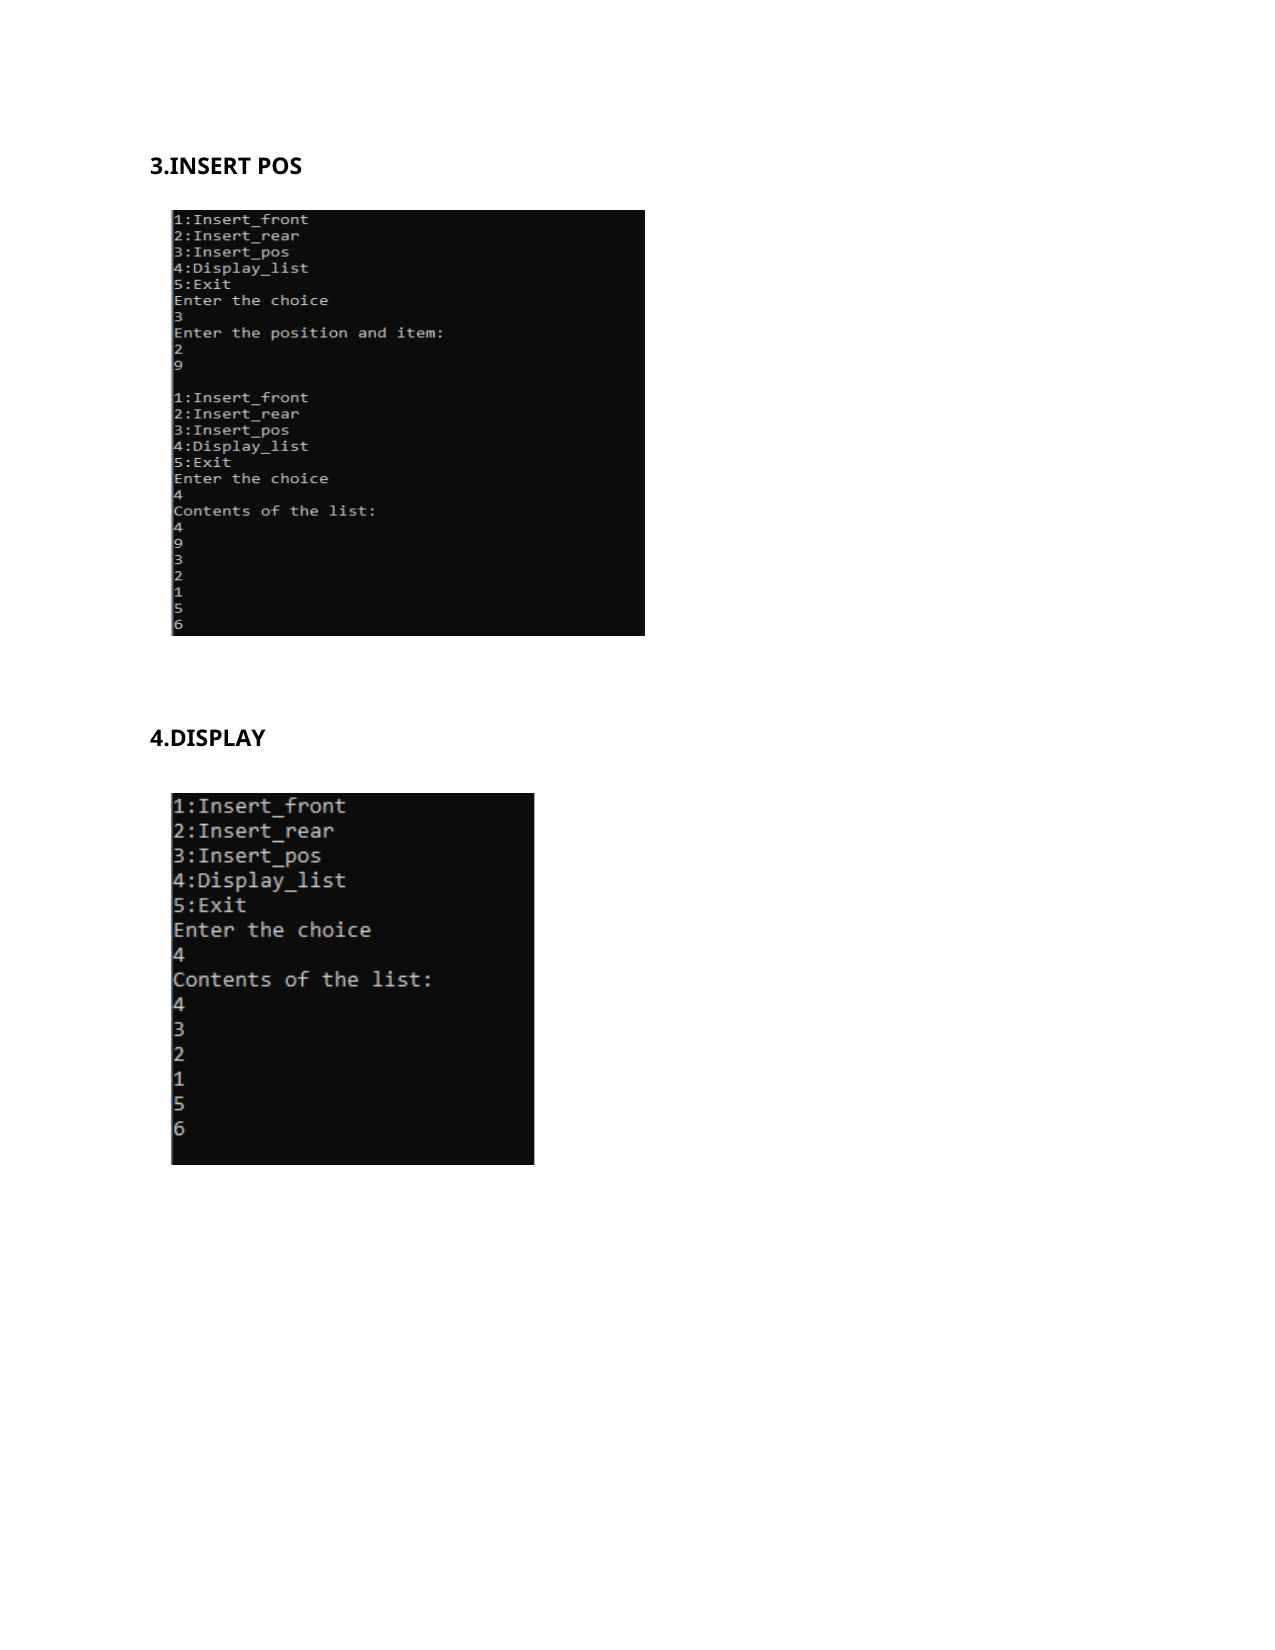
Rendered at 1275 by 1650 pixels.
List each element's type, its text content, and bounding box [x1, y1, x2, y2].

picture [170, 793, 535, 1165]
picture [170, 210, 645, 636]
text 3.INSERT POS [150, 150, 1125, 181]
text 4.DISPLAY [150, 722, 1125, 753]
